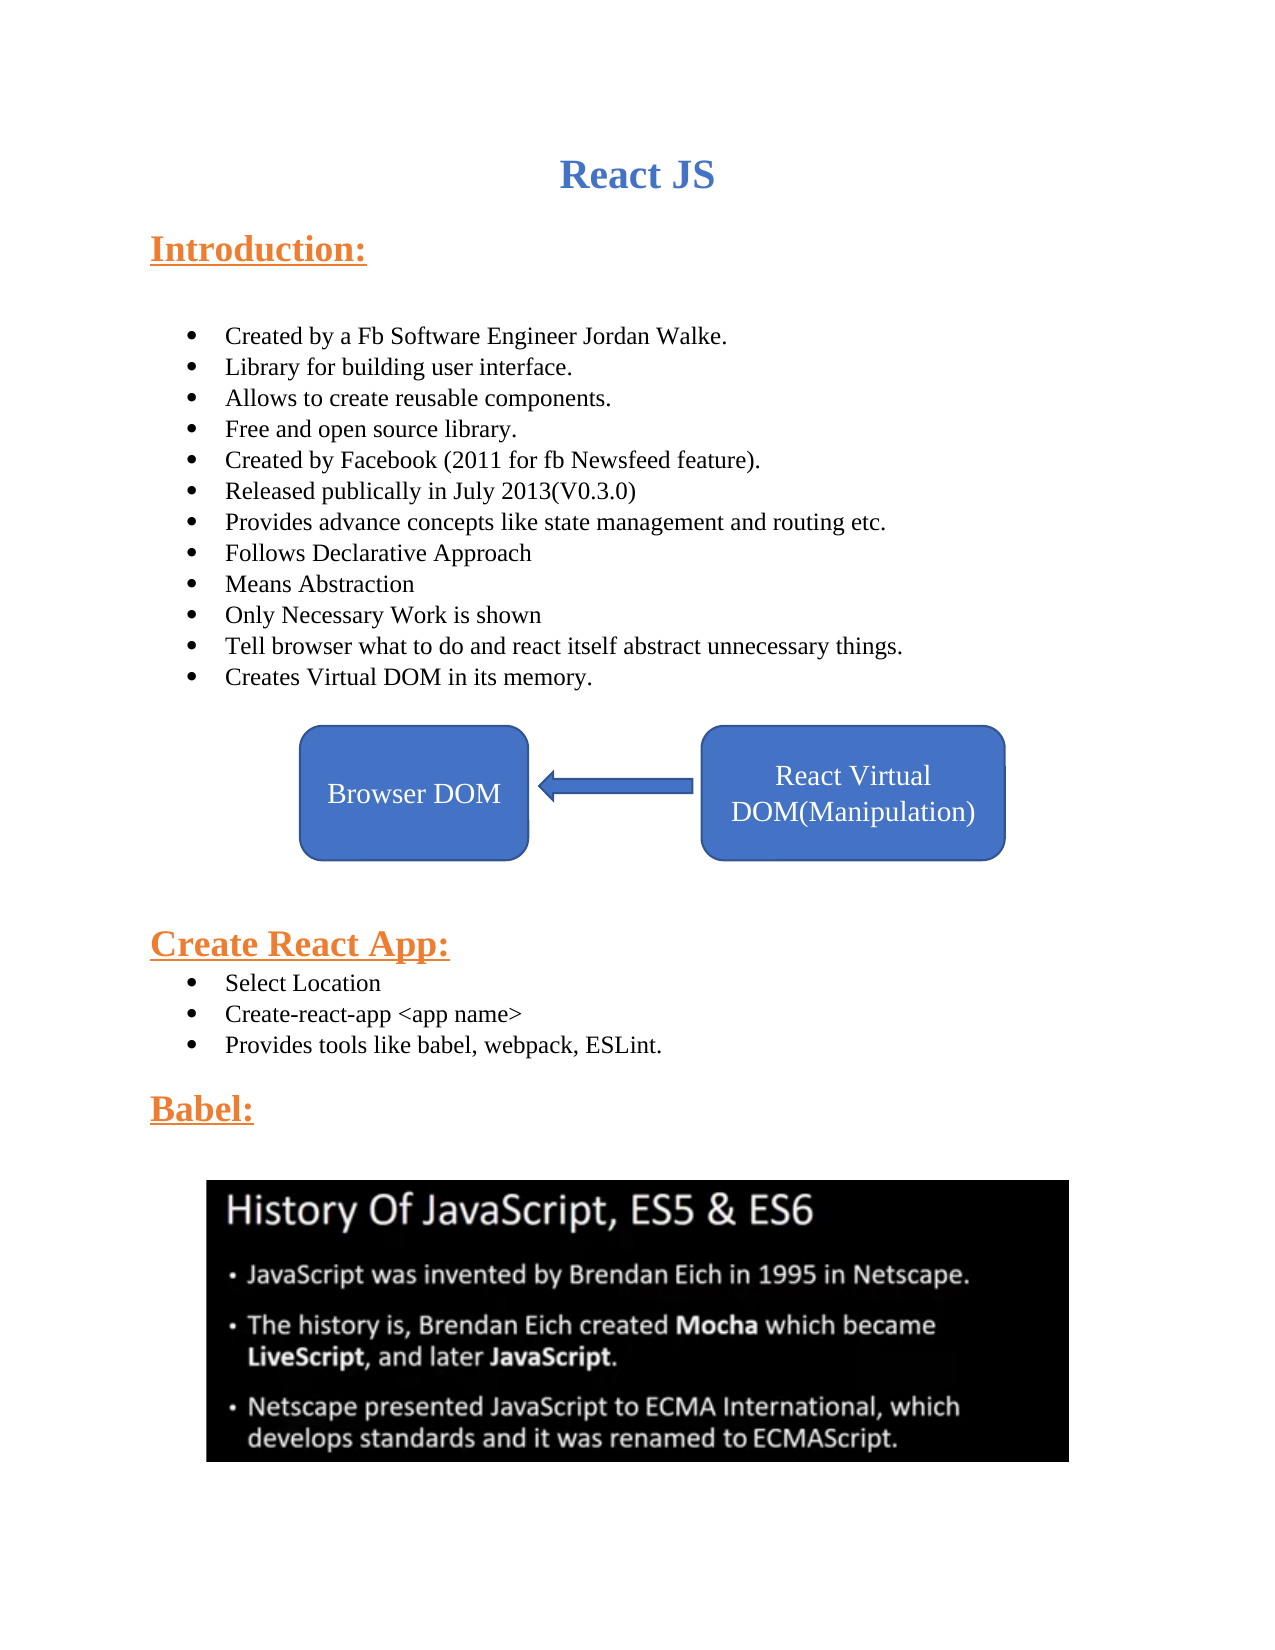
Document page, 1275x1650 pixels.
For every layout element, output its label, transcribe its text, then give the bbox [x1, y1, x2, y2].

list Free and open source library. [187, 414, 1125, 443]
text React JS [150, 150, 1125, 198]
list Created by a Fb Software Engineer Jordan Walke. [187, 321, 1125, 350]
list Only Necessary Work is shown [187, 600, 1125, 629]
list Tell browser what to do and react itself abstract unnecessary things. [187, 631, 1125, 660]
subtitle Create React App: [150, 921, 1125, 964]
list Created by Facebook (2011 for fb Newsfeed feature). [187, 445, 1125, 474]
list Select Location [187, 968, 1125, 997]
subtitle Introduction: [150, 227, 1125, 270]
list Follows Declarative Approach [187, 538, 1125, 567]
list Creates Virtual DOM in its memory. [187, 662, 1125, 691]
list Provides tools like babel, webpack, ESLint. [187, 1030, 1125, 1059]
list Provides advance concepts like state management and routing etc. [187, 507, 1125, 536]
list Create-react-app <app name> [187, 999, 1125, 1028]
picture [206, 1180, 1069, 1462]
list Means Abstraction [187, 569, 1125, 598]
list Allows to create reusable components. [187, 383, 1125, 412]
list Library for building user interface. [187, 352, 1125, 381]
list Released publically in July 2013(V0.3.0) [187, 476, 1125, 505]
subtitle Babel: [150, 1086, 1125, 1129]
